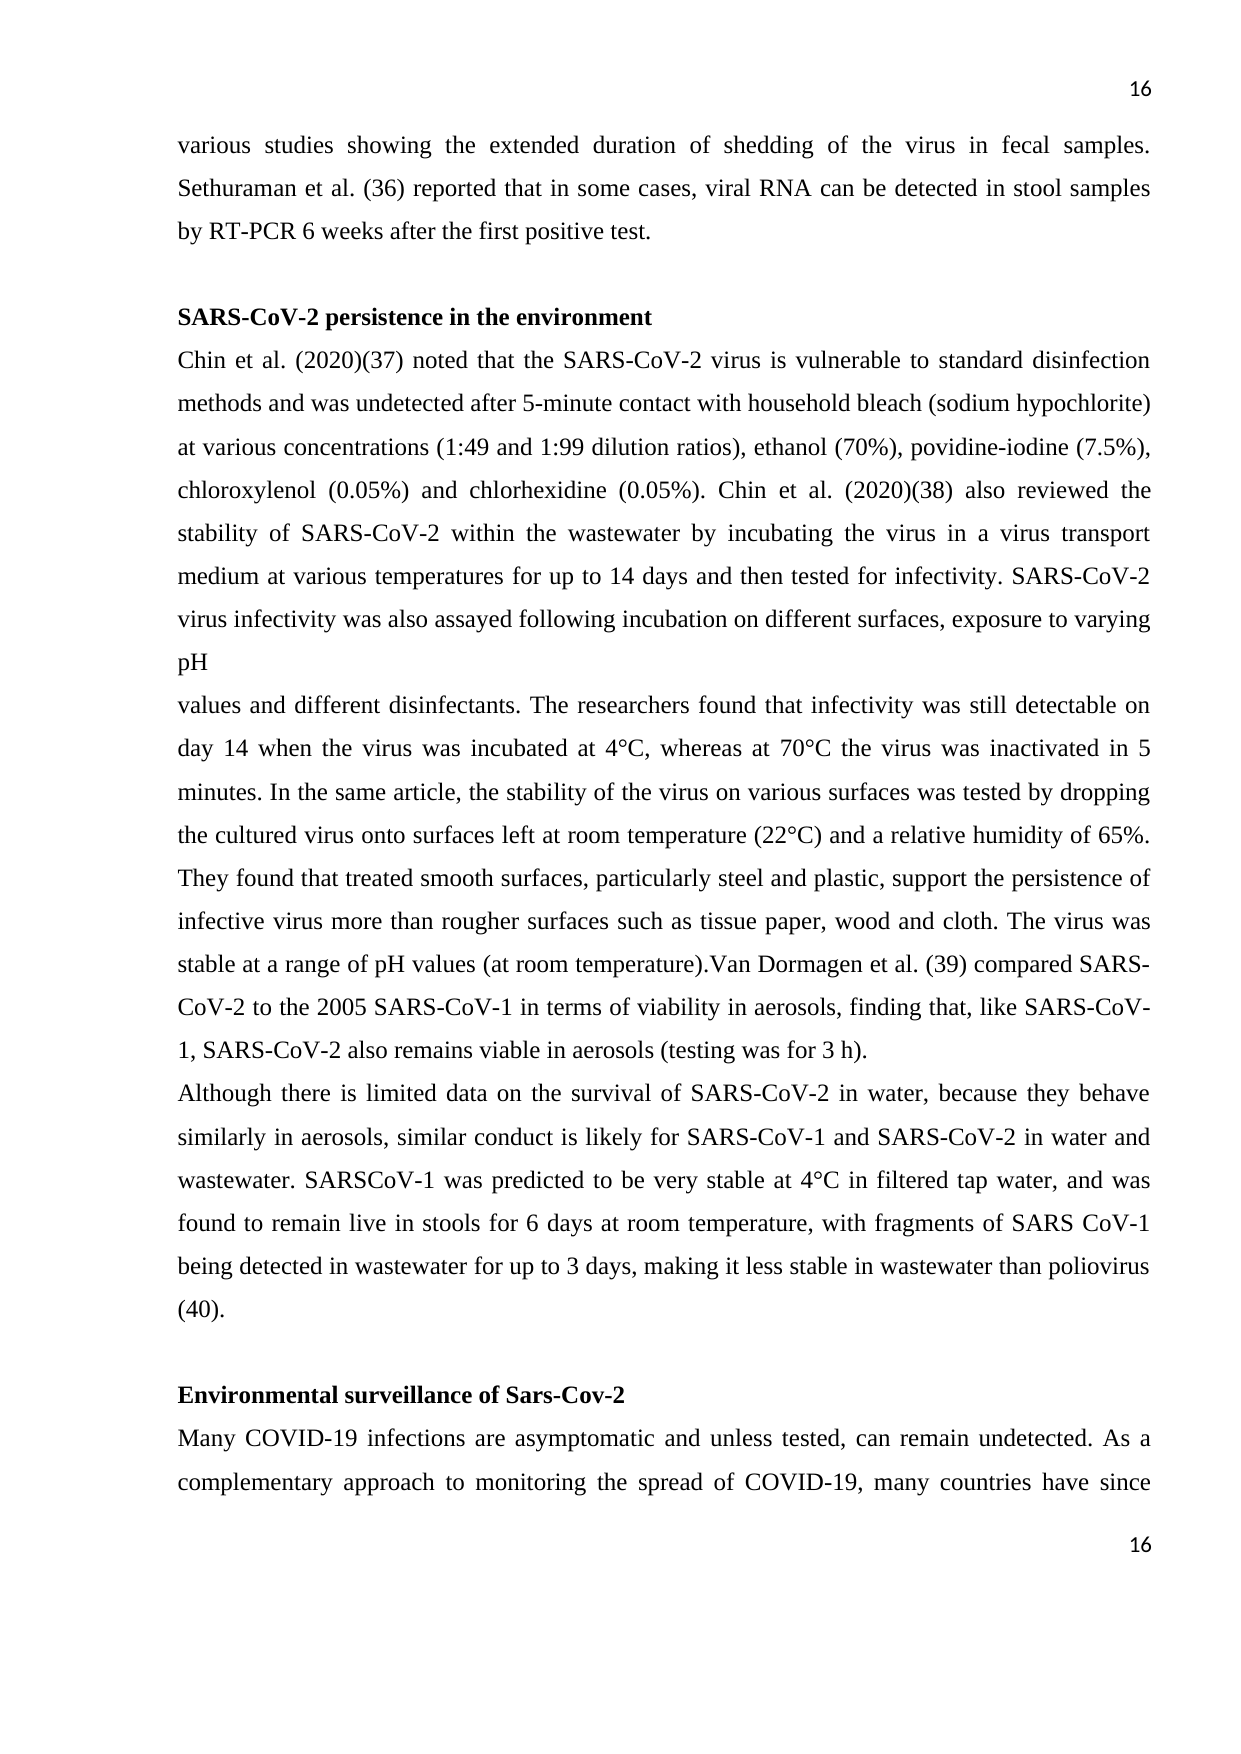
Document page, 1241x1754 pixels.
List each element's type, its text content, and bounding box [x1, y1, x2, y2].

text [177, 130, 1152, 245]
text Environmental surveillance of Sars-Cov-2 [177, 1380, 1152, 1409]
text SARS-CoV-2 persistence in the environment [177, 302, 1152, 331]
text values and different disinfectants. The researchers found that infectivity was still detectable on day 14 when the virus was incubated at 4°C, whereas at 70°C the virus was inactivated in 5 minutes. In the same article, the stability of the virus on various surfaces was tested by dropping the cultured virus onto surfaces left at room temperature (22°C) and a relative humidity of 65%. They found that treated smooth surfaces, particularly steel and plastic, support the persistence of infective virus more than rougher surfaces such as tissue paper, wood and cloth. The virus was stable at a range of pH values (at room temperature).Van Dormagen et al. (39) compared SARS-CoV-2 to the 2005 SARS-CoV-1 in terms of viability in aerosols, finding that, like SARS-CoV-1, SARS-CoV-2 also remains viable in aerosols (testing was for 3 h). [177, 690, 1152, 1064]
text Chin et al. (2020)(37) noted that the SARS-CoV-2 virus is vulnerable to standard disinfection methods and was undetected after 5-minute contact with household bleach (sodium hypochlorite) at various concentrations (1:49 and 1:99 dilution ratios), ethanol (70%), povidine-iodine (7.5%), chloroxylenol (0.05%) and chlorhexidine (0.05%). Chin et al. (2020)(38) also reviewed the stability of SARS-CoV-2 within the wastewater by incubating the virus in a virus transport medium at various temperatures for up to 14 days and then tested for infectivity. SARS-CoV-2 virus infectivity was also assayed following incubation on different surfaces, exposure to varying pH [177, 345, 1152, 676]
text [177, 1423, 1152, 1495]
text Although there is limited data on the survival of SARS-CoV-2 in water, because they behave similarly in aerosols, similar conduct is likely for SARS-CoV-1 and SARS-CoV-2 in water and wastewater. SARSCoV-1 was predicted to be very stable at 4°C in filtered tap water, and was found to remain live in stools for 6 days at room temperature, with fragments of SARS CoV-1 being detected in wastewater for up to 3 days, making it less stable in wastewater than poliovirus (40). [177, 1078, 1152, 1323]
